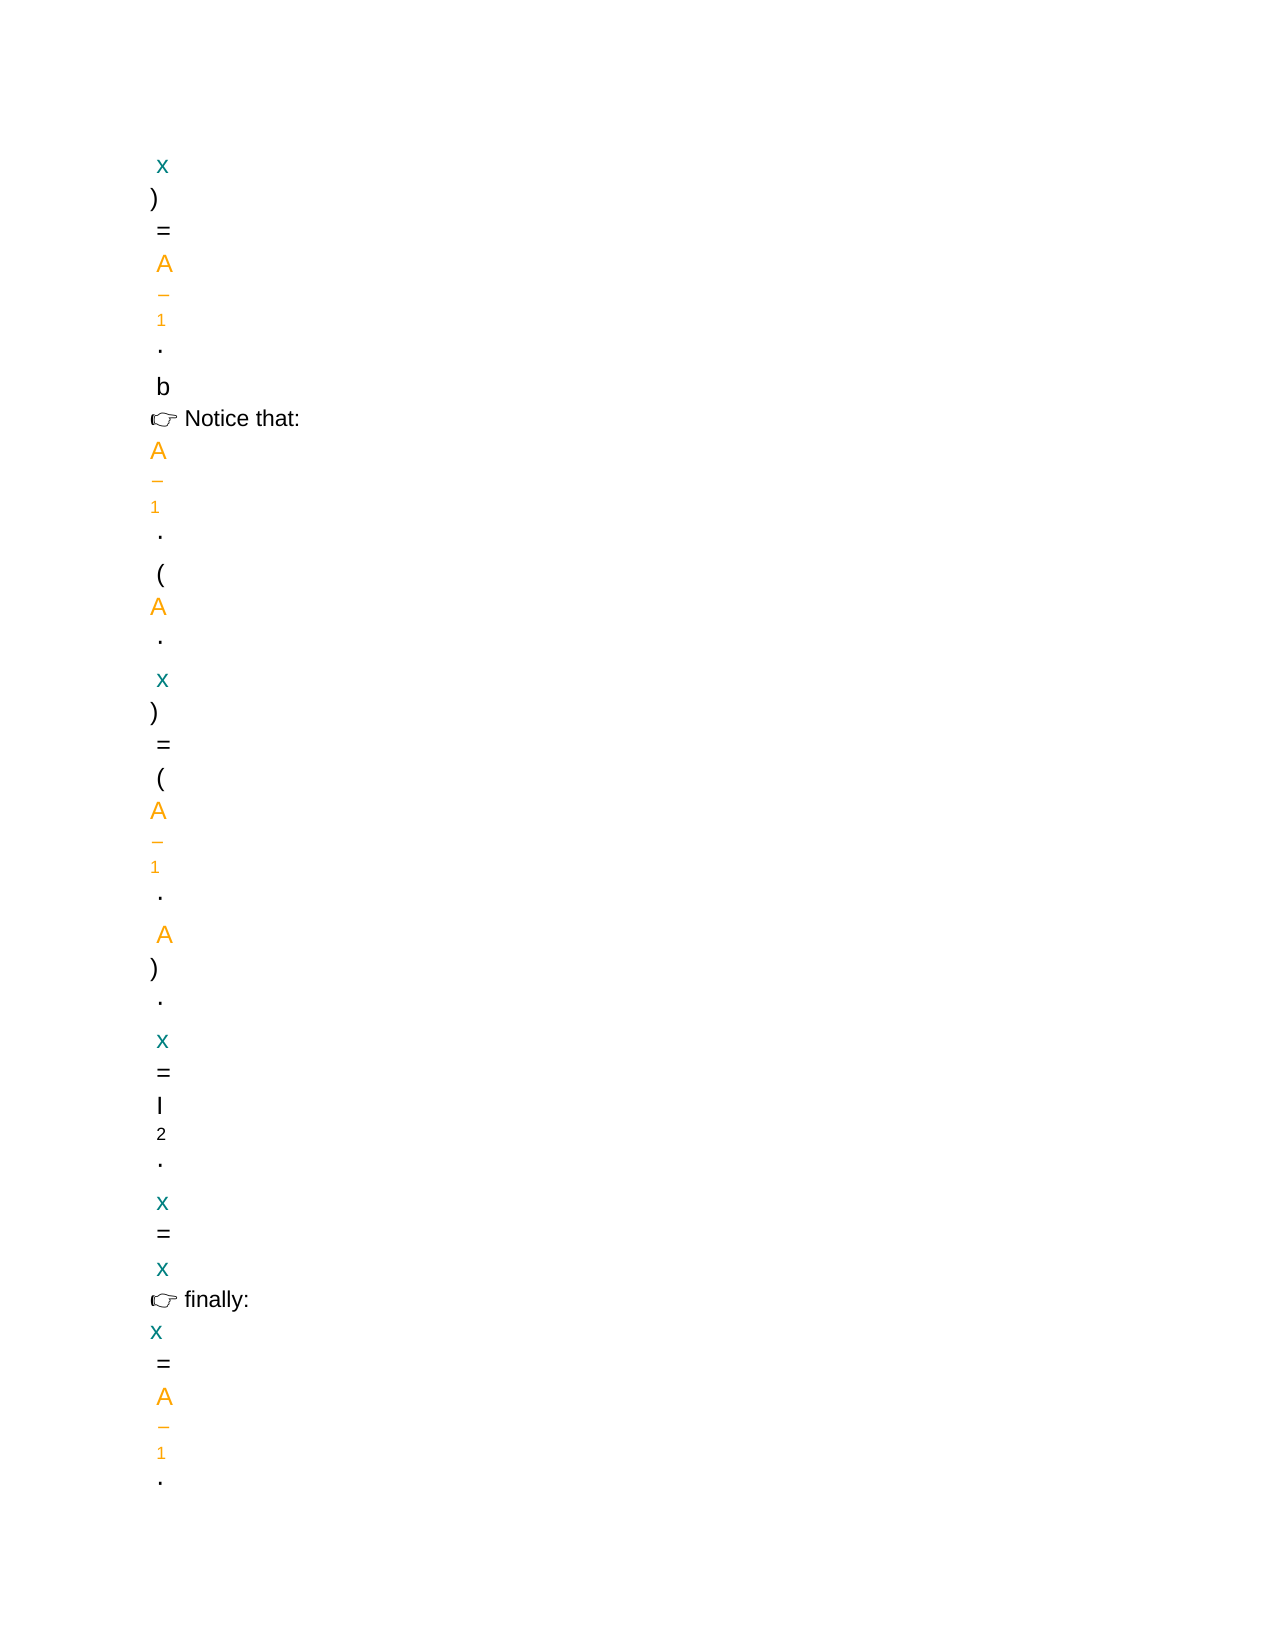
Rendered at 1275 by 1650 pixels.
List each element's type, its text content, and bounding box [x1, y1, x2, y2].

text ( [156, 559, 1125, 588]
text A [156, 919, 1125, 948]
text b [156, 372, 1125, 401]
text ( [156, 763, 1125, 792]
text ) [150, 183, 1125, 212]
text ) [150, 953, 1125, 981]
text 1 [156, 310, 1125, 330]
text x [150, 1316, 1125, 1344]
text A [156, 249, 1125, 278]
text − [156, 282, 1125, 306]
text = [156, 1058, 1125, 1087]
text = [156, 216, 1125, 245]
text x [156, 1186, 1125, 1215]
text ⋅ [156, 520, 1125, 554]
text ) [150, 697, 1125, 726]
text − [150, 469, 1125, 493]
text x [156, 664, 1125, 693]
text 2 [156, 1124, 1125, 1144]
text ⋅ [156, 333, 1125, 367]
text ⋅ [156, 986, 1125, 1020]
text 1 [150, 496, 1125, 517]
text A [150, 436, 1125, 464]
text x [156, 1252, 1125, 1281]
text I [156, 1091, 1127, 1119]
text ⋅ [156, 880, 1125, 914]
text ⋅ [156, 625, 1125, 659]
text 1 [156, 1442, 1125, 1463]
text − [156, 1415, 1125, 1439]
text − [150, 829, 1125, 853]
text A [150, 592, 1125, 621]
text = [156, 730, 1125, 759]
text 👉 finally: [150, 1286, 1125, 1312]
text x [156, 1025, 1125, 1053]
text A [156, 1382, 1125, 1411]
text x [156, 150, 1125, 179]
text ⋅ [156, 1147, 1125, 1181]
text 1 [150, 857, 1125, 877]
text A [150, 796, 1125, 825]
text 👉 Notice that: [150, 405, 1125, 432]
text = [156, 1349, 1125, 1377]
text ⋅ [156, 1466, 1125, 1500]
text = [156, 1219, 1125, 1248]
